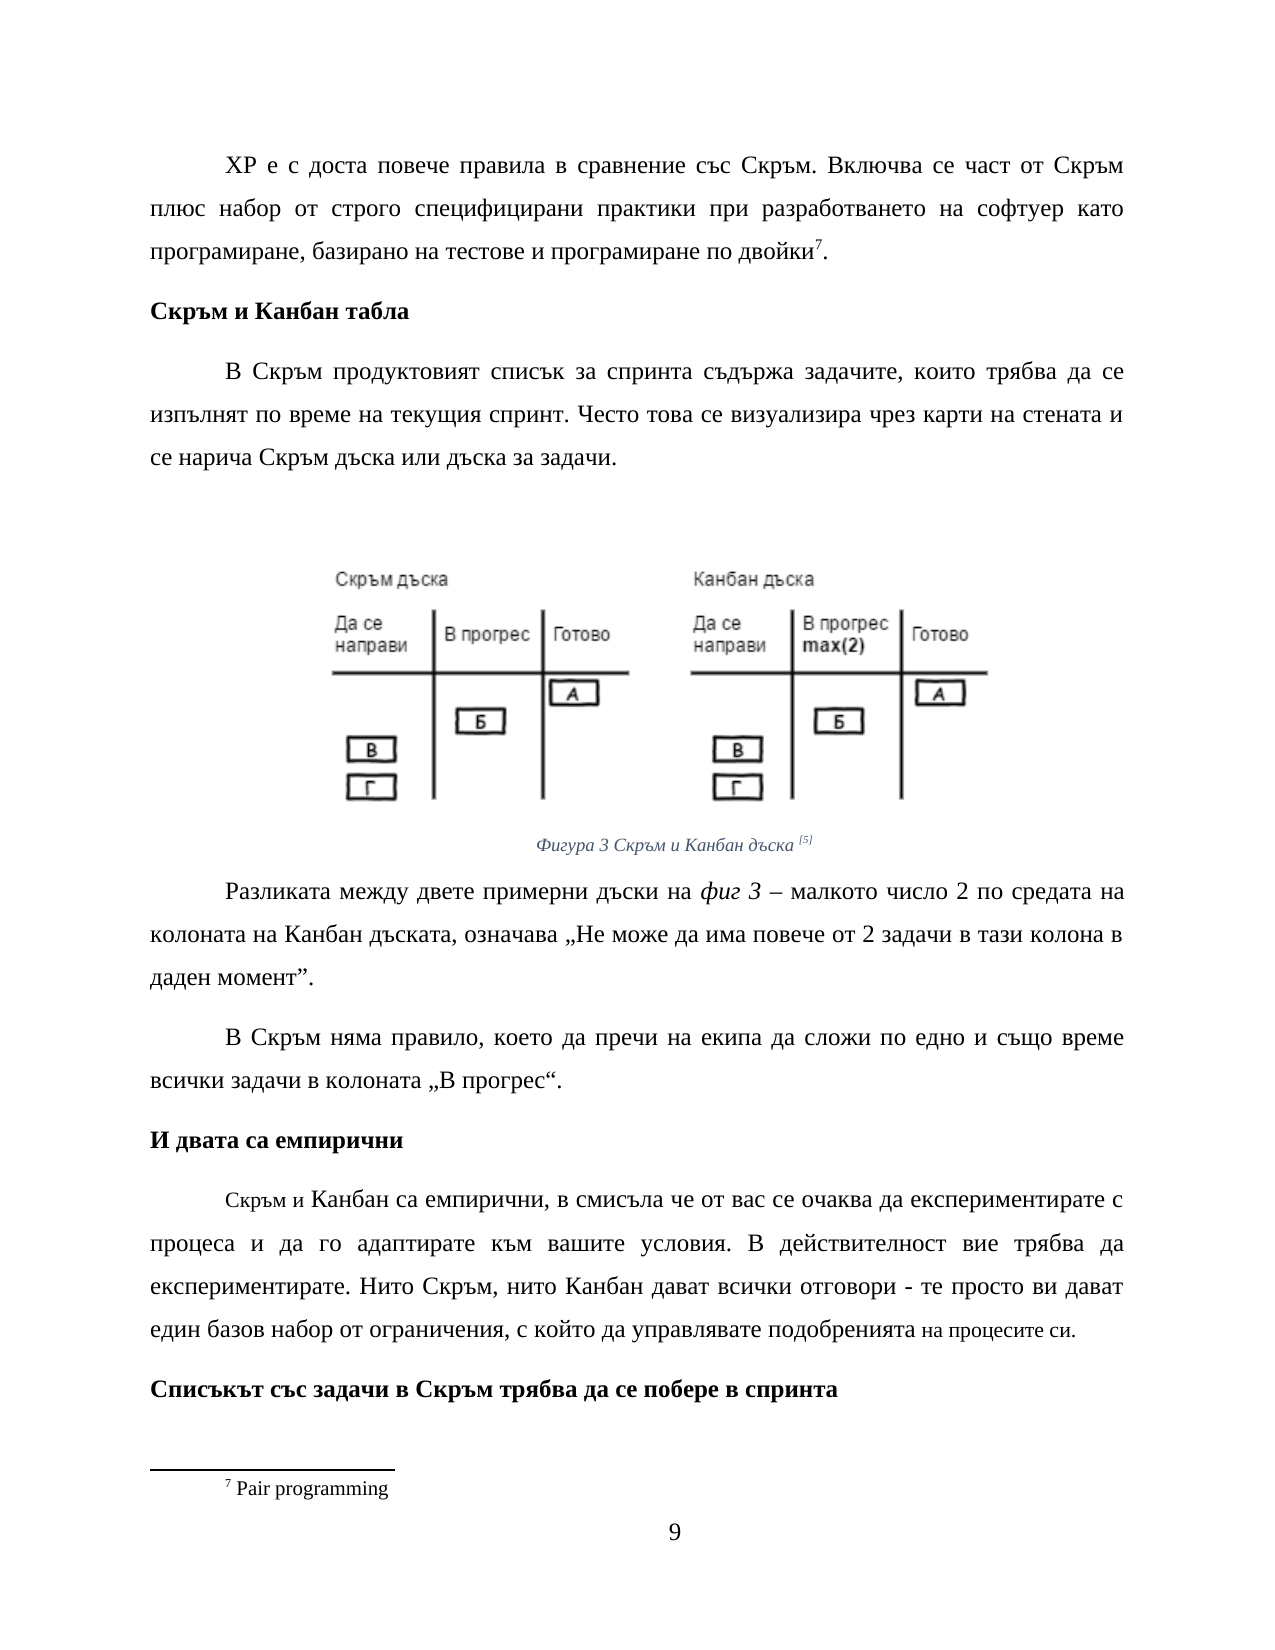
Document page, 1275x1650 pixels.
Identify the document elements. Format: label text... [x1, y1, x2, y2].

text Скръм и Канбан табла [150, 296, 1125, 325]
text Разликата между двете примерни дъски на фиг 3 – малкото число 2 по средата на колоната на Канбан дъската, означава „Не може да има повече от 2 задачи в тази колона в даден момент”. [150, 876, 1125, 991]
text В Скръм продуктовият списък за спринта съдържа задачите, които трябва да се изпълнят по време на текущия спринт. Често това се визуализира чрез карти на стената и се нарича Скръм дъска или дъска за задачи. [150, 356, 1125, 471]
text Списъкът със задачи в Скръм трябва да се побере в спринта [150, 1374, 1125, 1402]
text Скръм и Канбан са емпирични, в смисъла че от вас се очаква да експериментирате с процеса и да го адаптирате към вашите условия. В действителност вие трябва да експериментирате. Нито Скръм, нито Канбан дават всички отговори - те просто ви дават един базов набор от ограничения, с който да управлявате подобренията на процесите си. [150, 1184, 1125, 1343]
text XP е с доста повече правила в сравнение със Скръм. Включва се част от Скръм плюс набор от строго специфицирани практики при разработването на софтуер като програмиране, базирано на тестове и програмиране по двойки. [150, 150, 1125, 265]
text И двата са емпирични [150, 1125, 1125, 1153]
text В Скръм няма правило, което да пречи на екипа да сложи по едно и също време всички задачи в колоната „В прогрес“. [150, 1022, 1125, 1094]
